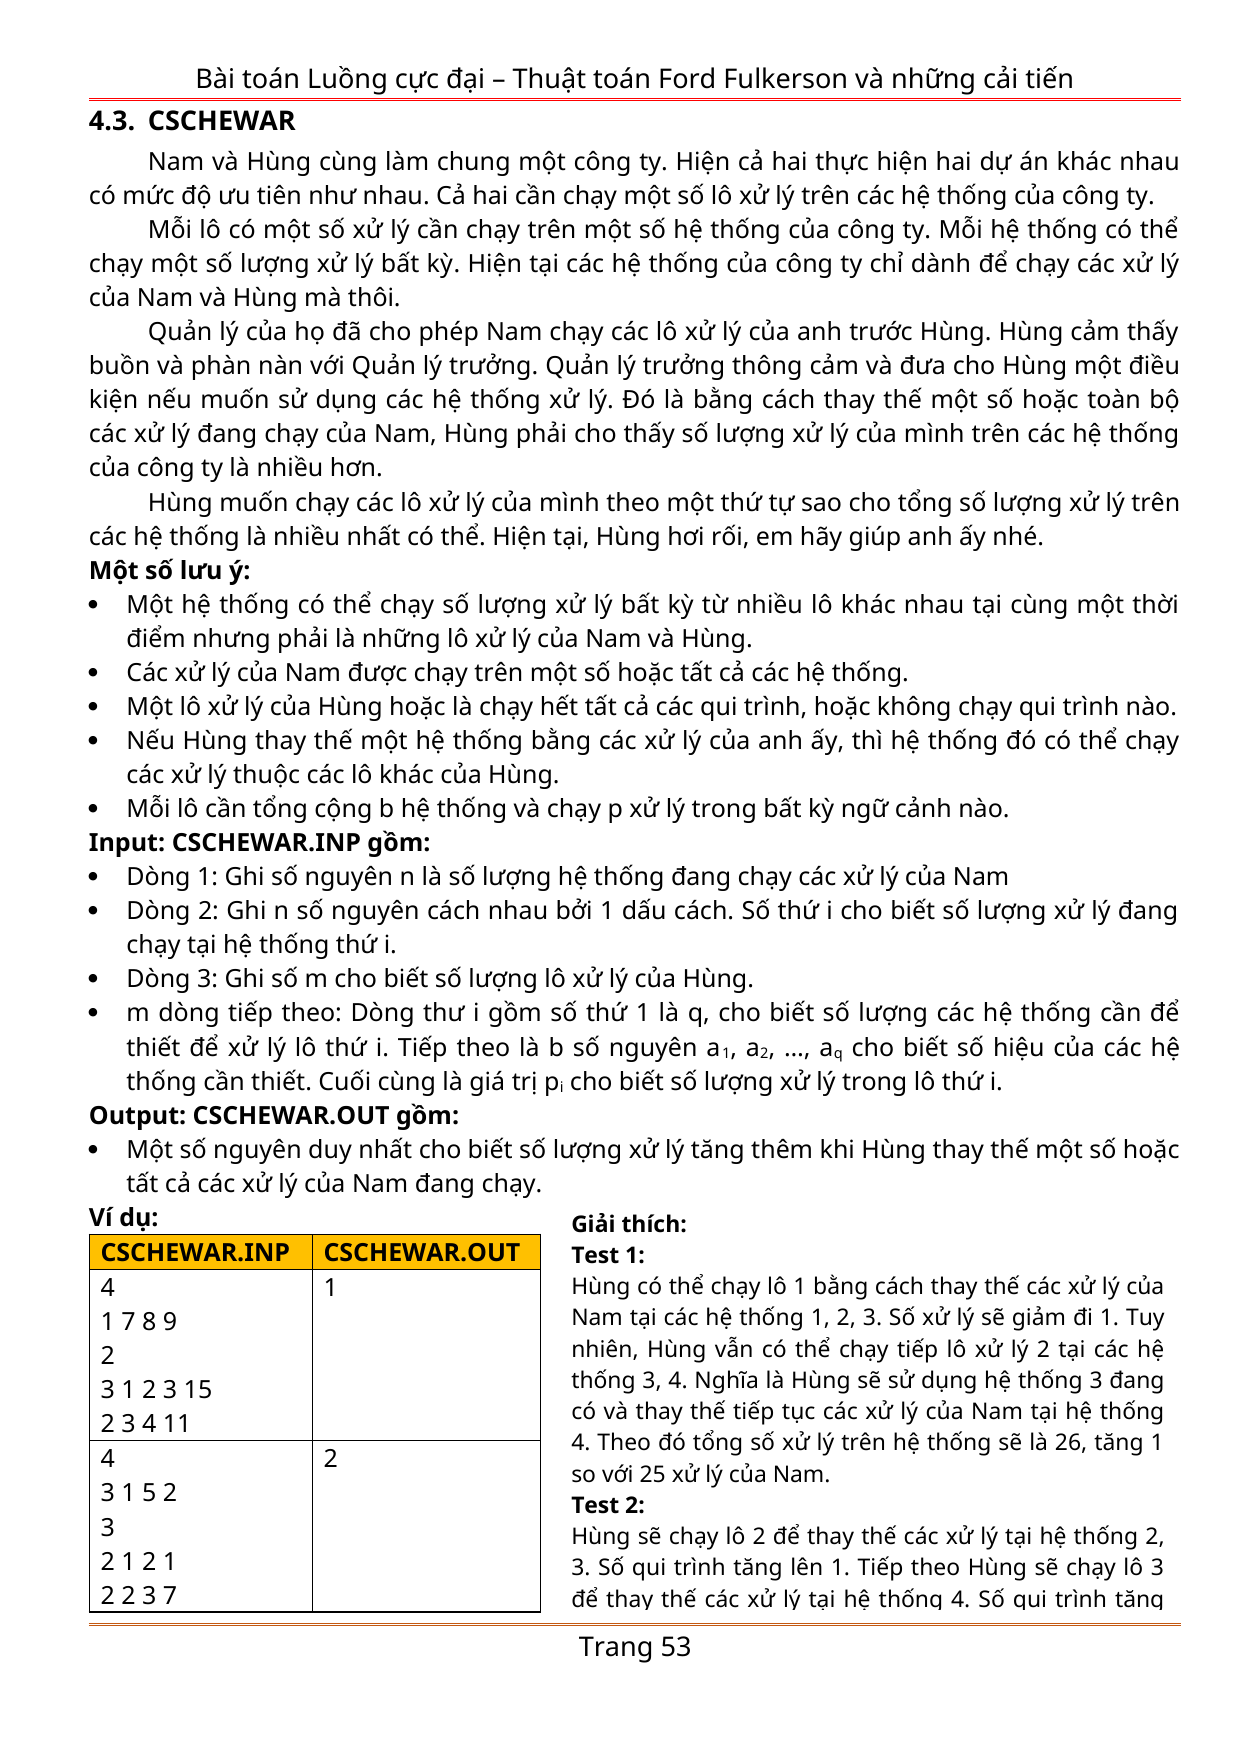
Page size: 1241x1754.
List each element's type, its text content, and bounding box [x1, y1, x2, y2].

list m dòng tiếp theo: Dòng thư i gồm số thứ 1 là q, cho biết số lượng các hệ thống cần để thiết để xử lý lô thứ i. Tiếp theo là b số nguyên a1, a2, …, aq cho biết số hiệu của các hệ thống cần thiết. Cuối cùng là giá trị pi cho biết số lượng xử lý trong lô thứ i. [89, 995, 1181, 1097]
table_cell 2 [313, 1441, 540, 1611]
list Một lô xử lý của Hùng hoặc là chạy hết tất cả các qui trình, hoặc không chạy qui trình nào. [89, 688, 1181, 723]
text Quản lý của họ đã cho phép Nam chạy các lô xử lý của anh trước Hùng. Hùng cảm thấy buồn và phàn nàn với Quản lý trưởng. Quản lý trưởng thông cảm và đưa cho Hùng một điều kiện nếu muốn sử dụng các hệ thống xử lý. Đó là bằng cách thay thế một số hoặc toàn bộ các xử lý đang chạy của Nam, Hùng phải cho thấy số lượng xử lý của mình trên các hệ thống của công ty là nhiều hơn. [89, 314, 1181, 484]
table_header CSCHEWAR.OUT [313, 1235, 540, 1269]
list Một số nguyên duy nhất cho biết số lượng xử lý tăng thêm khi Hùng thay thế một số hoặc tất cả các xử lý của Nam đang chạy. [89, 1131, 1181, 1199]
text Ví dụ: [89, 1199, 1181, 1233]
text Mỗi lô có một số xử lý cần chạy trên một số hệ thống của công ty. Mỗi hệ thống có thể chạy một số lượng xử lý bất kỳ. Hiện tại các hệ thống của công ty chỉ dành để chạy các xử lý của Nam và Hùng mà thôi. [89, 212, 1181, 314]
text Nam và Hùng cùng làm chung một công ty. Hiện cả hai thực hiện hai dự án khác nhau có mức độ ưu tiên như nhau. Cả hai cần chạy một số lô xử lý trên các hệ thống của công ty. [89, 143, 1181, 212]
text Một số lưu ý: [89, 552, 1181, 586]
table_header CSCHEWAR.INP [90, 1235, 312, 1269]
list Dòng 1: Ghi số nguyên n là số lượng hệ thống đang chạy các xử lý của Nam [89, 859, 1181, 893]
list Dòng 3: Ghi số m cho biết số lượng lô xử lý của Hùng. [89, 961, 1181, 995]
list Dòng 2: Ghi n số nguyên cách nhau bởi 1 dấu cách. Số thứ i cho biết số lượng xử lý đang chạy tại hệ thống thứ i. [89, 893, 1181, 961]
list Các xử lý của Nam được chạy trên một số hoặc tất cả các hệ thống. [89, 654, 1181, 688]
list Một hệ thống có thể chạy số lượng xử lý bất kỳ từ nhiều lô khác nhau tại cùng một thời điểm nhưng phải là những lô xử lý của Nam và Hùng. [89, 586, 1181, 654]
subtitle CSCHEWAR [89, 101, 1181, 138]
text Output: CSCHEWAR.OUT gồm: [89, 1097, 1181, 1131]
list Mỗi lô cần tổng cộng b hệ thống và chạy p xử lý trong bất kỳ ngữ cảnh nào. [89, 791, 1181, 825]
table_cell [90, 1441, 312, 1611]
table_cell 1 [313, 1270, 540, 1440]
list Nếu Hùng thay thế một hệ thống bằng các xử lý của anh ấy, thì hệ thống đó có thể chạy các xử lý thuộc các lô khác của Hùng. [89, 723, 1181, 791]
text Hùng muốn chạy các lô xử lý của mình theo một thứ tự sao cho tổng số lượng xử lý trên các hệ thống là nhiều nhất có thể. Hiện tại, Hùng hơi rối, em hãy giúp anh ấy nhé. [89, 484, 1181, 552]
table_cell 4 1 7 8 9 2 3 1 2 3 15 2 3 4 11 [90, 1270, 312, 1440]
text Input: CSCHEWAR.INP gồm: [89, 825, 1181, 859]
